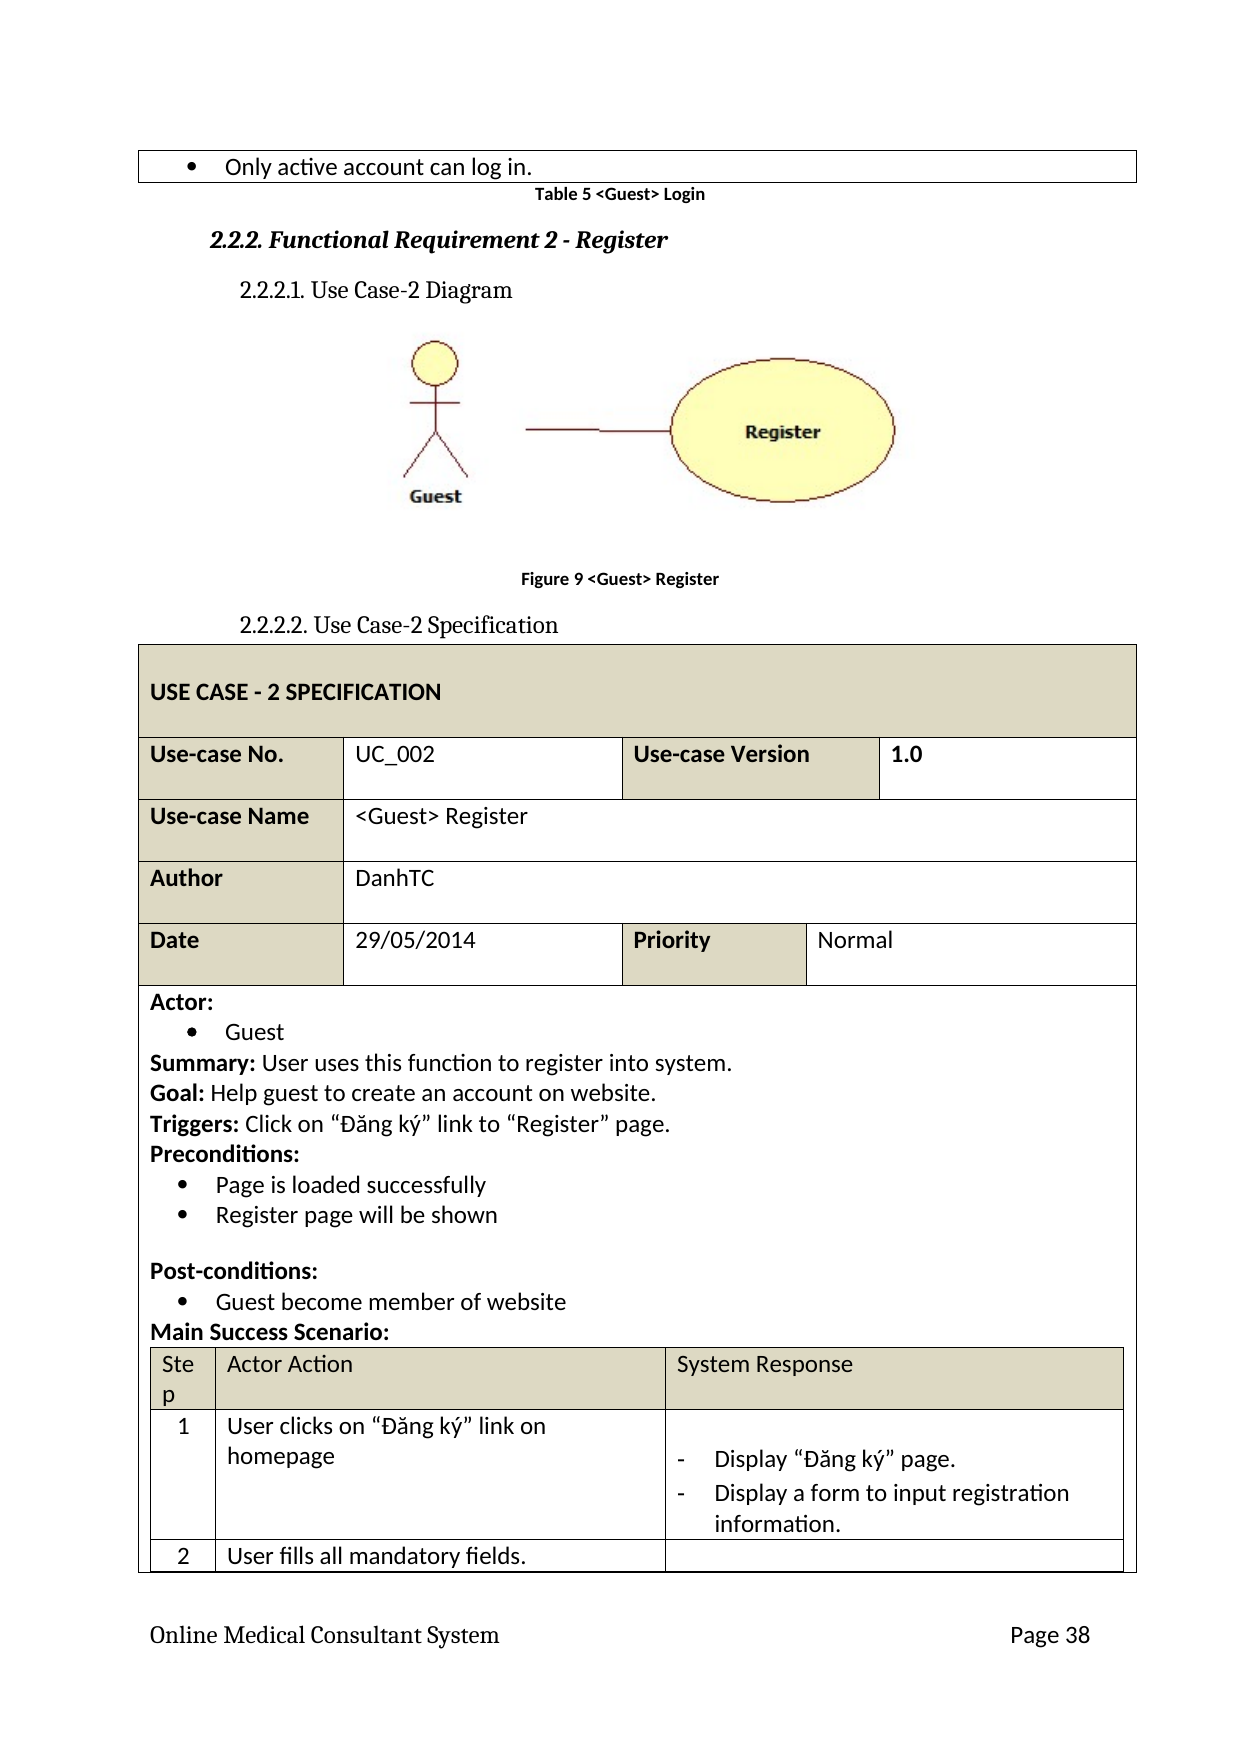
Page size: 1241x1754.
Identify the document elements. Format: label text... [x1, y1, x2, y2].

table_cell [139, 151, 1136, 182]
subtitle Use Case-2 Specification [225, 611, 1090, 640]
table_cell Use-case Version [623, 738, 879, 799]
table_cell Priority [623, 924, 806, 985]
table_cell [139, 986, 1136, 1572]
subtitle Functional Requirement 2 - Register [210, 226, 1090, 255]
table_cell UC_002 [344, 738, 622, 799]
table_cell Use-case No. [139, 738, 343, 799]
table_cell Use-case Name [139, 800, 343, 861]
table_cell Date [139, 924, 343, 985]
table_cell <Guest> Register [344, 800, 1136, 861]
table_cell Author [139, 862, 343, 923]
table_cell Normal [807, 924, 1136, 985]
table_cell 1.0 [880, 738, 1136, 799]
table_cell 29/05/2014 [344, 924, 622, 985]
table_cell DanhTC [344, 862, 1136, 923]
table_header USE CASE - 2 SPECIFICATION [139, 645, 1136, 737]
picture [313, 308, 927, 547]
subtitle Use Case-2 Diagram [225, 276, 1090, 305]
